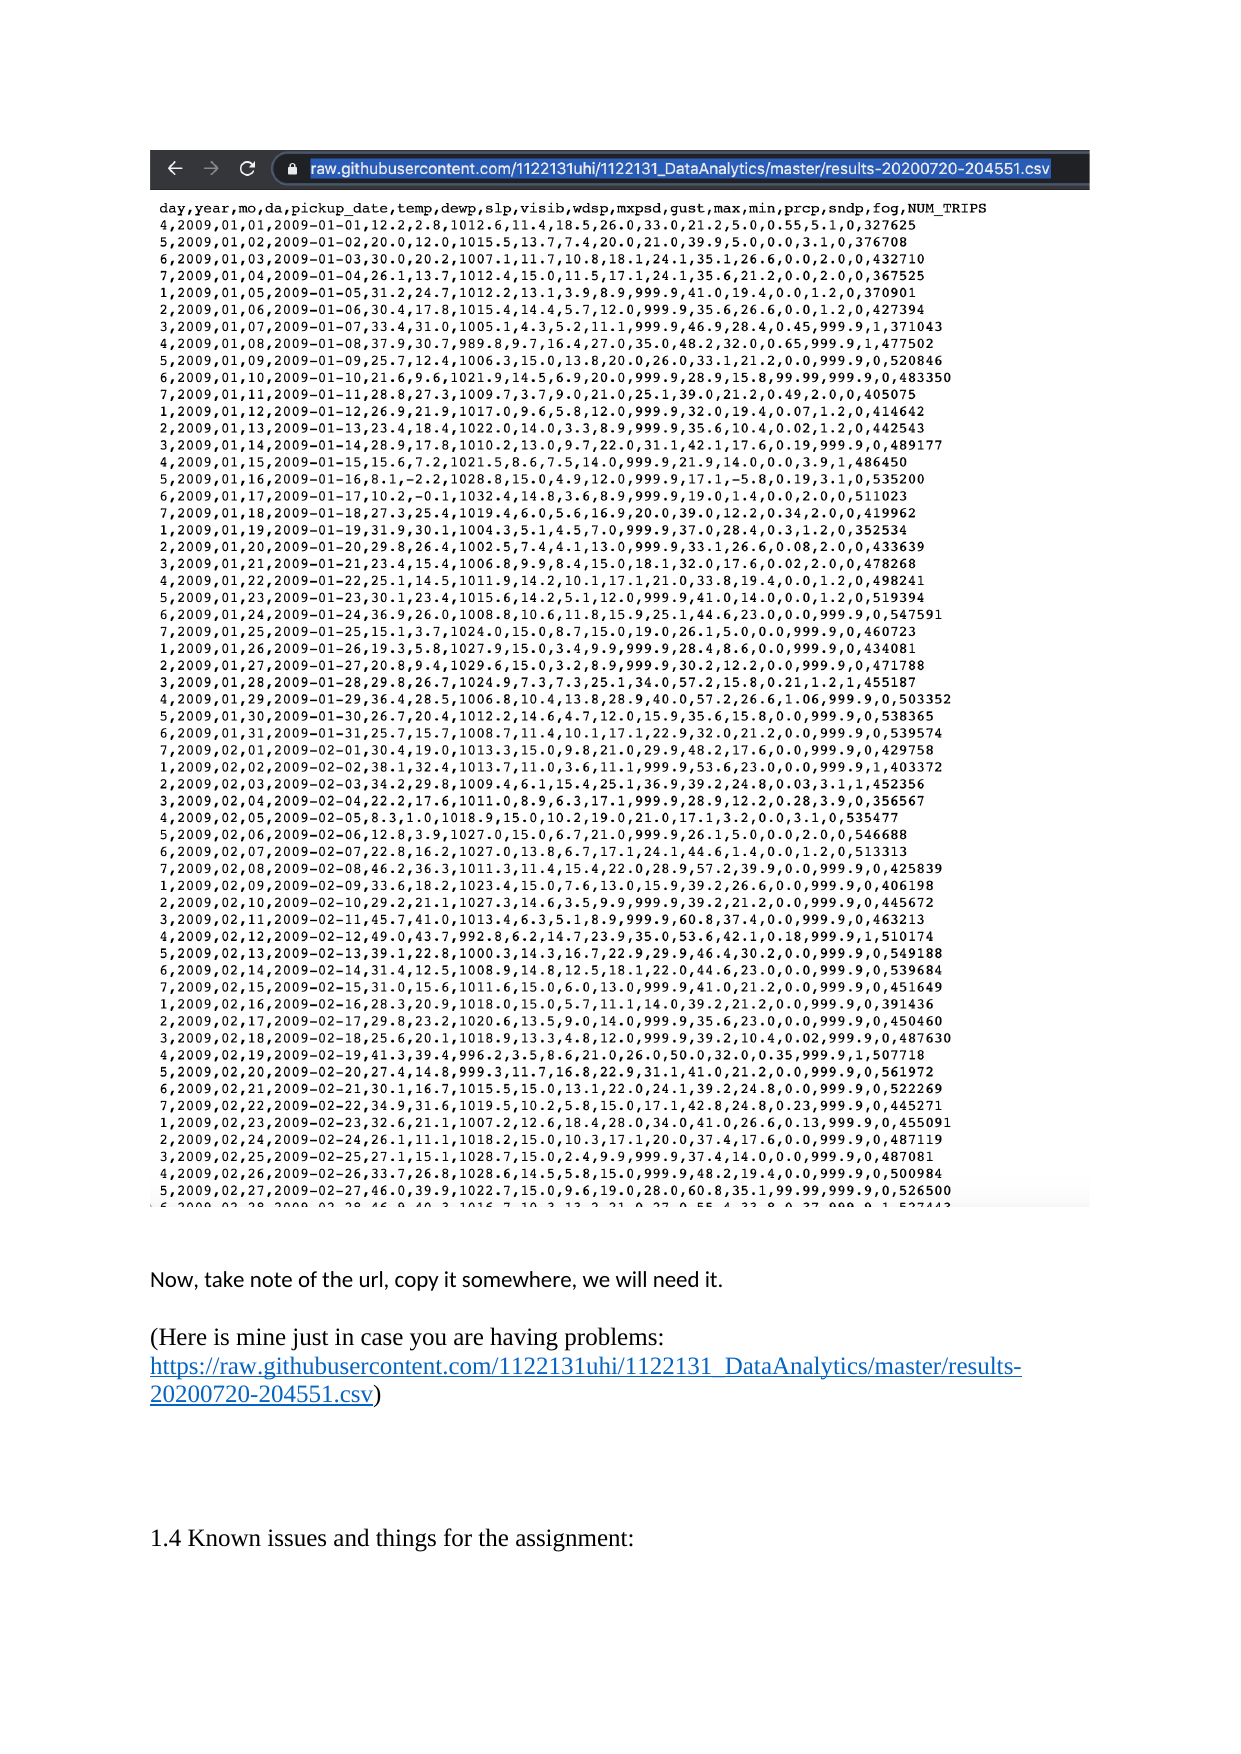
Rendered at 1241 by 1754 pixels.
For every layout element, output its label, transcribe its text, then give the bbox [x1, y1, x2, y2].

picture [150, 150, 1090, 1207]
text 1.4 Known issues and things for the assignment: [150, 1523, 1090, 1552]
text (Here is mine just in case you are having problems: https://raw.githubusercontent.com/1122131uhi/1122131_DataAnalytics/master/results-20200720-204551.csv) [150, 1322, 1090, 1408]
text Now, take note of the url, copy it somewhere, we will need it. [150, 1265, 1090, 1293]
